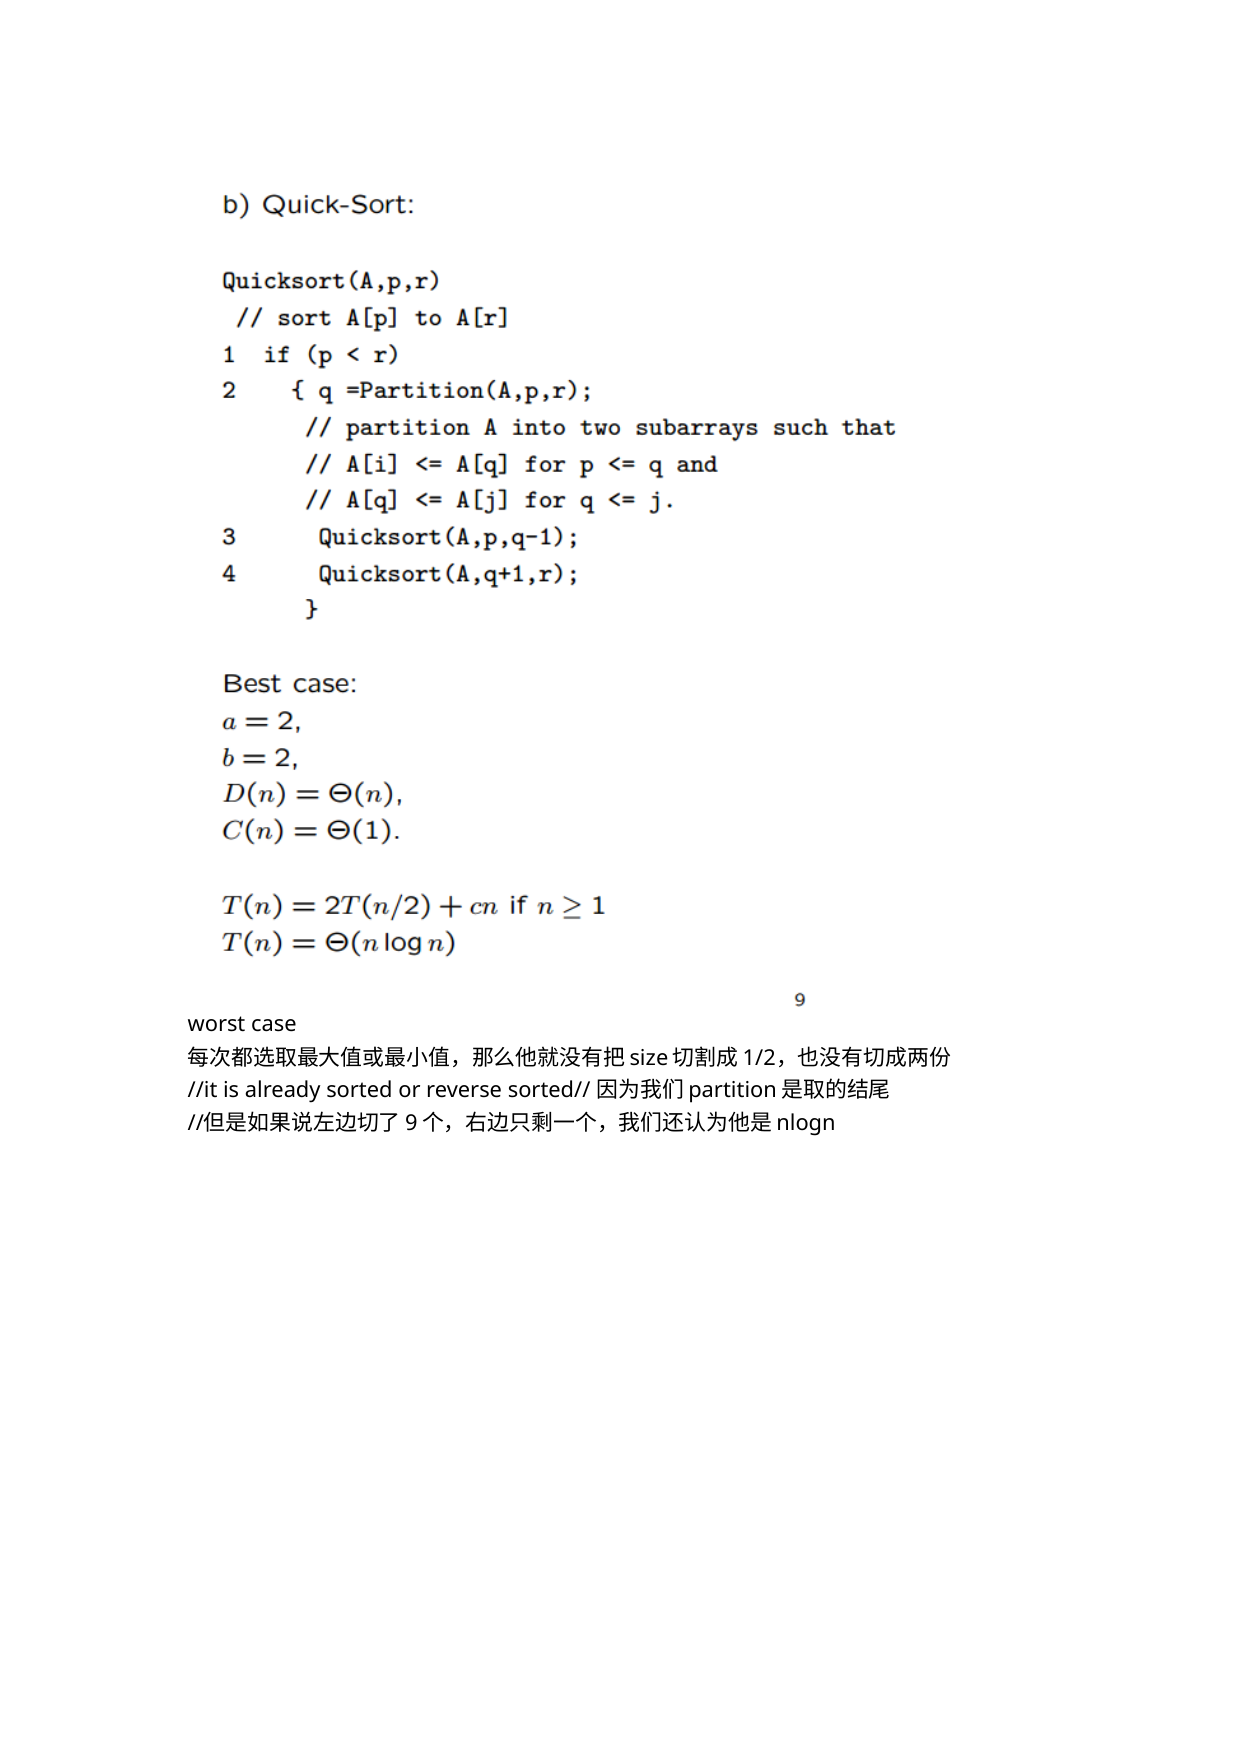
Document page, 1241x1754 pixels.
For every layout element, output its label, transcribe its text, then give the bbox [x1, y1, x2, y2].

text //但是如果说左边切了9个，右边只剩一个，我们还认为他是nlogn [187, 1104, 1053, 1137]
text worst case [187, 1007, 1053, 1039]
text //it is already sorted or reverse sorted// 因为我们partition是取的结尾 [187, 1072, 1053, 1104]
picture [187, 162, 932, 1007]
text 每次都选取最大值或最小值，那么他就没有把size切割成1/2，也没有切成两份 [187, 1039, 1053, 1072]
